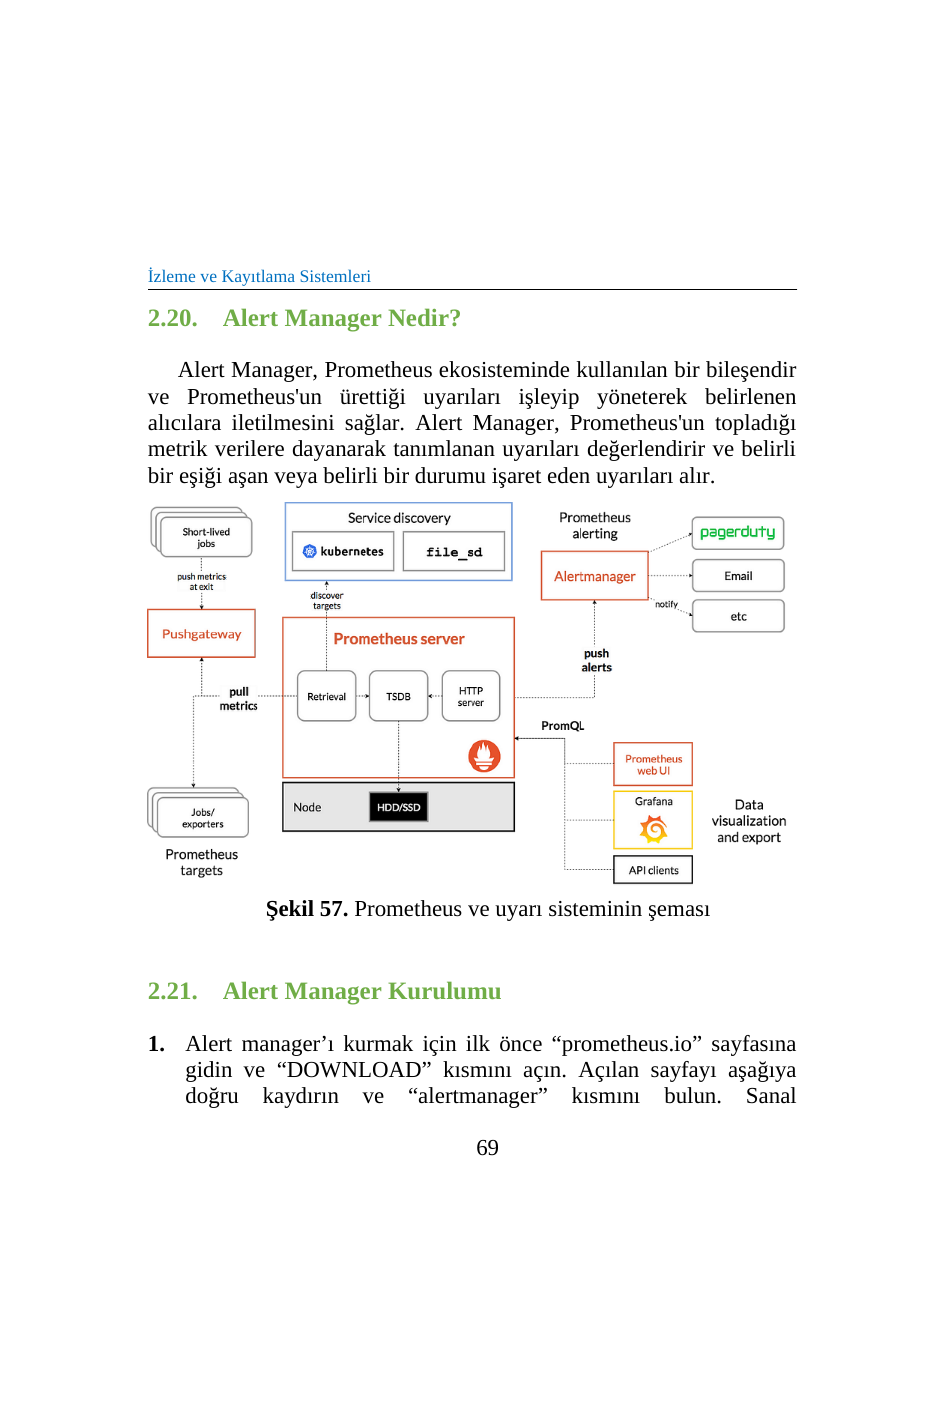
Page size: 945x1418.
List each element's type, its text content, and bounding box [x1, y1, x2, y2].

subtitle Alert Manager Kurulumu [148, 976, 797, 1005]
picture [147, 502, 798, 893]
subtitle Alert Manager Nedir? [148, 303, 797, 331]
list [148, 1030, 797, 1109]
text Alert Manager, Prometheus ekosisteminde kullanılan bir bileşendir ve Prometheus'un ürettiği uyarıları işleyip yöneterek belirlenen alıcılara iletilmesini sağlar. Alert Manager, Prometheus'un topladığı metrik verilere dayanarak tanımlanan uyarıları değerlendirir ve belirli bir eşiği aşan veya belirli bir durumu işaret eden uyarıları alır. [148, 356, 797, 488]
